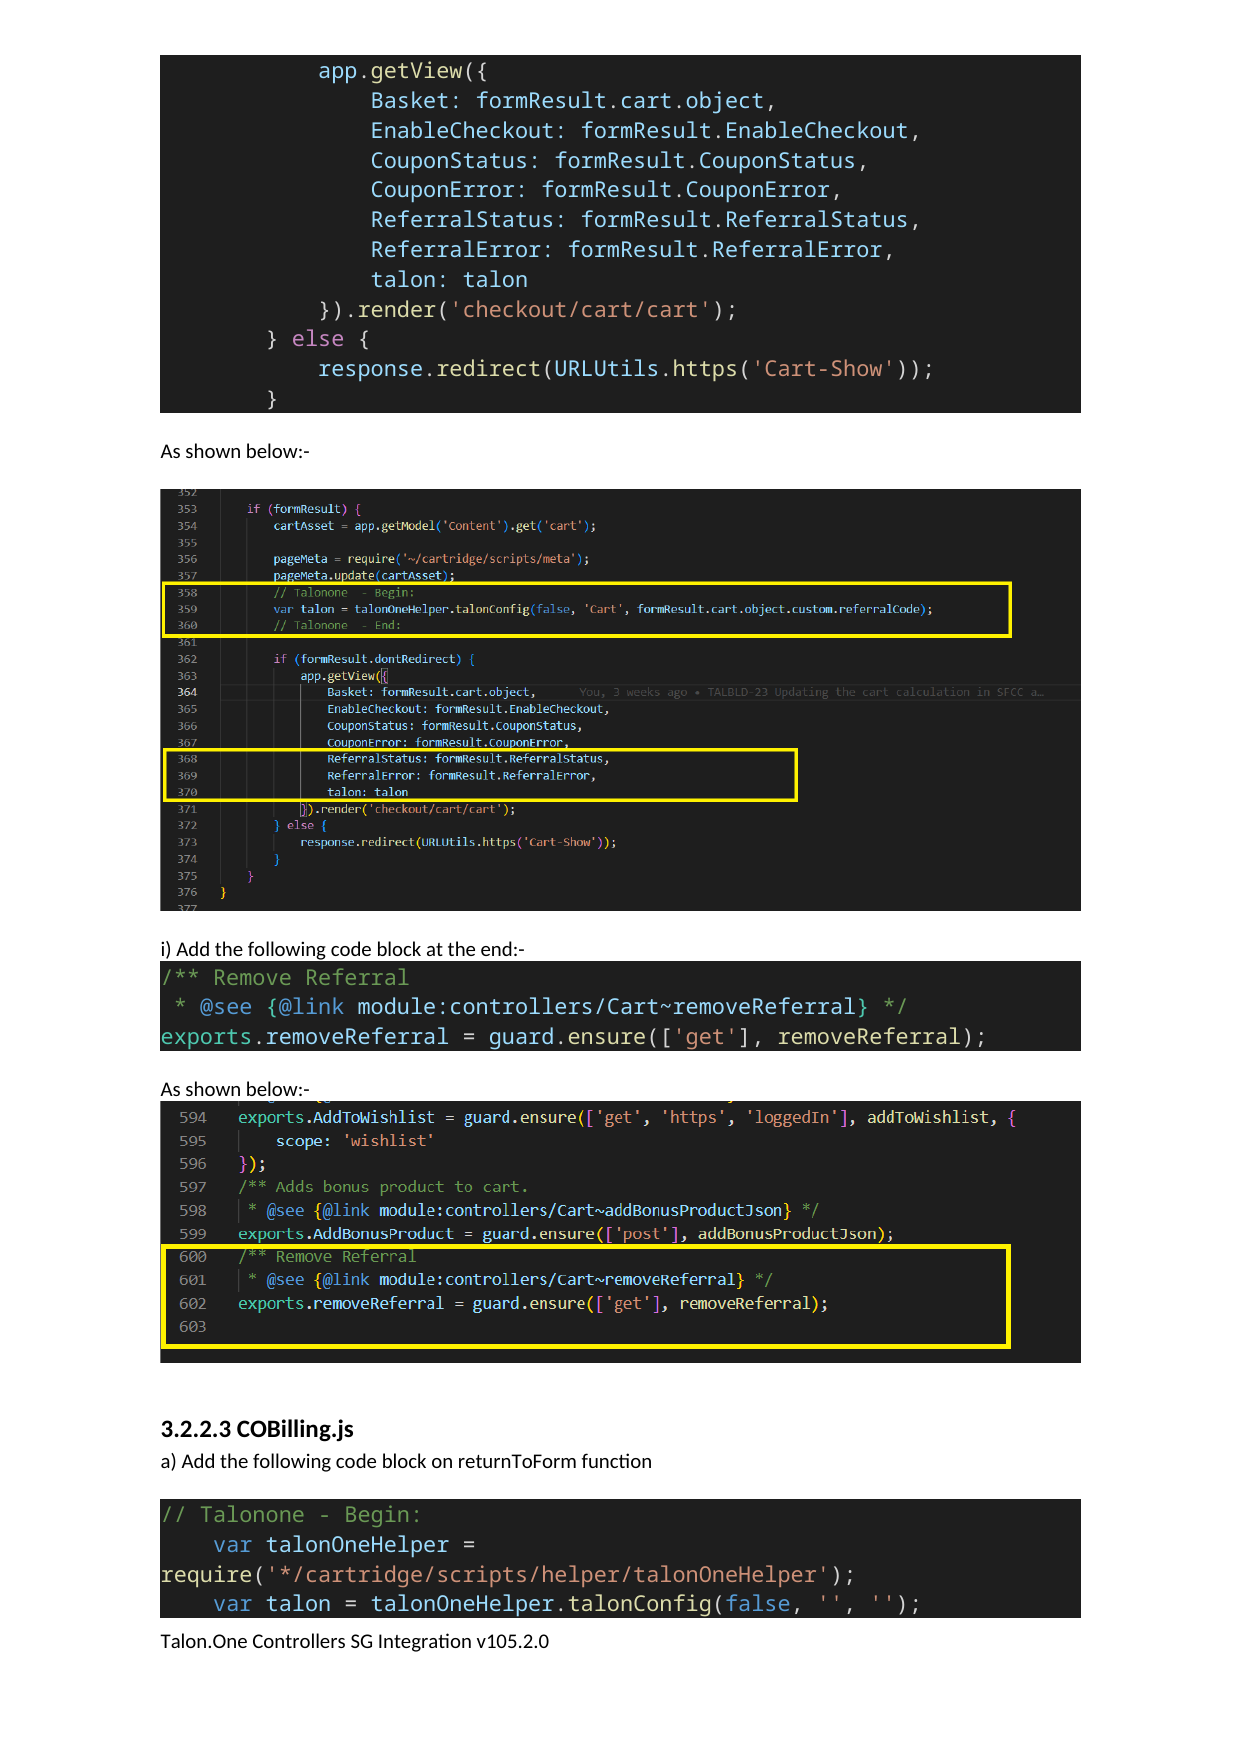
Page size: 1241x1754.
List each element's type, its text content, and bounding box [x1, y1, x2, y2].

text ReferralError: formResult.ReferralError, [160, 234, 1081, 264]
text i) Add the following code block at the end:- [160, 936, 1081, 961]
text app.getView({ [160, 55, 1081, 85]
text exports.removeReferral = guard.ensure(['get'], removeReferral); [160, 1021, 1081, 1051]
picture [160, 489, 1081, 911]
text CouponError: formResult.CouponError, [160, 174, 1081, 204]
text As shown below:- [160, 438, 1081, 464]
subtitle 3.2.2.3 COBilling.js [160, 1413, 1081, 1444]
text ReferralStatus: formResult.ReferralStatus, [160, 204, 1081, 234]
text * @see {@link module:controllers/Cart~removeReferral} */ [160, 991, 1081, 1021]
text var talonOneHelper = require('*/cartridge/scripts/helper/talonOneHelper'); [160, 1529, 1081, 1588]
text var talon = talonOneHelper.talonConfig(false, '', ''); [160, 1588, 1081, 1618]
text talon: talon [160, 264, 1081, 294]
picture [160, 1101, 1081, 1363]
text EnableCheckout: formResult.EnableCheckout, [160, 115, 1081, 145]
text CouponStatus: formResult.CouponStatus, [160, 145, 1081, 174]
text As shown below:- [160, 1076, 1081, 1101]
text response.redirect(URLUtils.https('Cart-Show')); [160, 353, 1081, 383]
text } else { [160, 323, 1081, 353]
text /** Remove Referral [160, 961, 1081, 991]
text a) Add the following code block on returnToForm function [160, 1448, 1081, 1473]
text // Talonone - Begin: [160, 1499, 1081, 1529]
text } [160, 383, 1081, 413]
text }).render('checkout/cart/cart'); [160, 294, 1081, 323]
text Basket: formResult.cart.object, [160, 85, 1081, 115]
